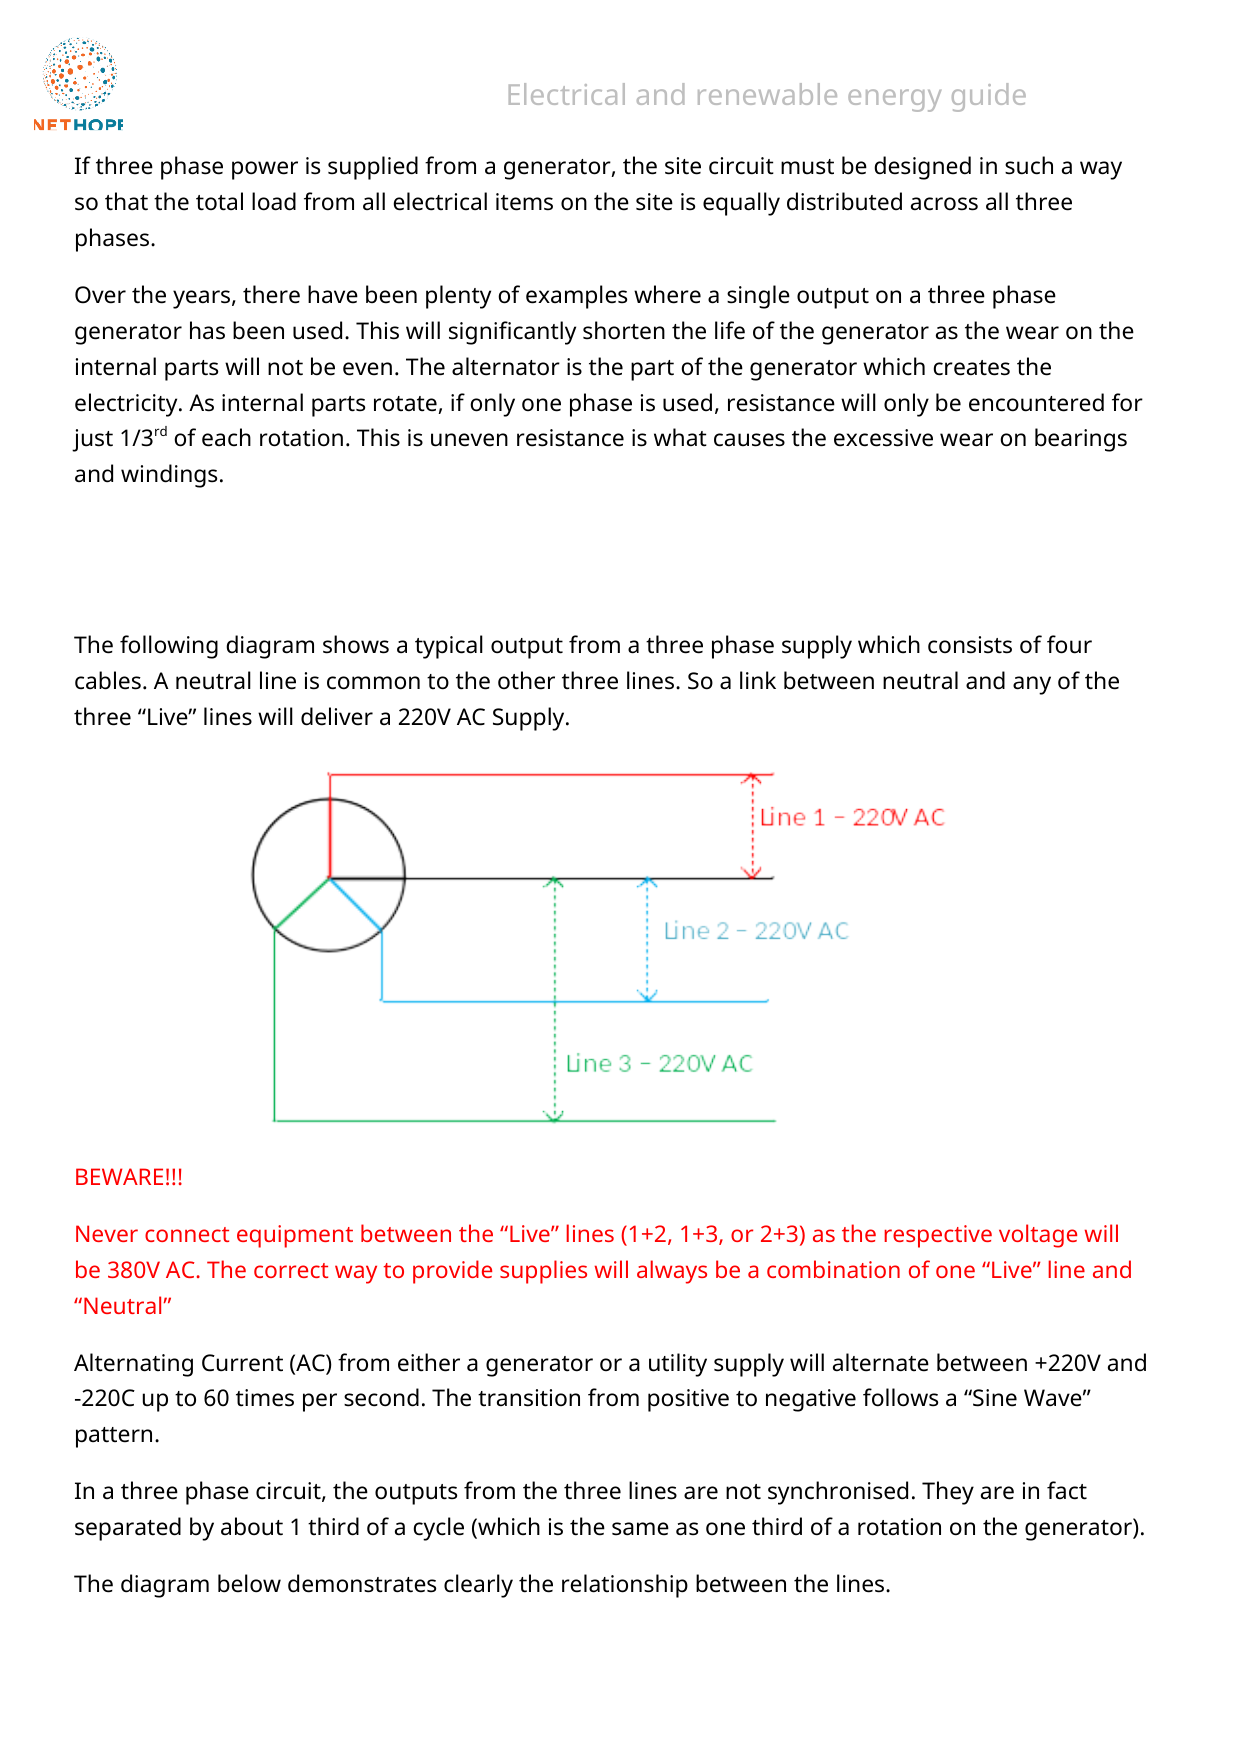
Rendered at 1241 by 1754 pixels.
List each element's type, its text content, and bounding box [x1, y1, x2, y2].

text Never connect equipment between the “Live” lines (1+2, 1+3, or 2+3) as the respective voltage will be 380V AC. The correct way to provide supplies will always be a combination of one “Live” line and “Neutral” [74, 1218, 1152, 1321]
picture [32, 37, 123, 128]
text The following diagram shows a typical output from a three phase supply which consists of four cables. A neutral line is common to the other three lines. So a link between neutral and any of the three “Live” lines will deliver a 220V AC Supply. [74, 629, 1152, 732]
text In a three phase circuit, the outputs from the three lines are not synchronised. They are in fact separated by about 1 third of a cycle (which is the same as one third of a rotation on the generator). [74, 1475, 1152, 1542]
text Alternating Current (AC) from either a generator or a utility supply will alternate between +220V and -220C up to 60 times per second. The transition from positive to negative follows a “Sine Wave” pattern. [74, 1346, 1152, 1449]
text Over the years, there have been plenty of examples where a single output on a three phase generator has been used. This will significantly shorten the life of the generator as the wear on the internal parts will not be even. The alternator is the part of the generator which creates the electricity. As internal parts rotate, if only one phase is used, resistance will only be encountered for just 1/3rd of each rotation. This is uneven resistance is what causes the excessive wear on bearings and windings. [74, 279, 1152, 489]
text If three phase power is supplied from a generator, the site circuit must be designed in such a way so that the total load from all electrical items on the site is equally distributed across all three phases. [74, 150, 1152, 253]
text The diagram below demonstrates clearly the relationship between the lines. [74, 1568, 1152, 1599]
text BEWARE!!! [74, 1161, 1152, 1192]
